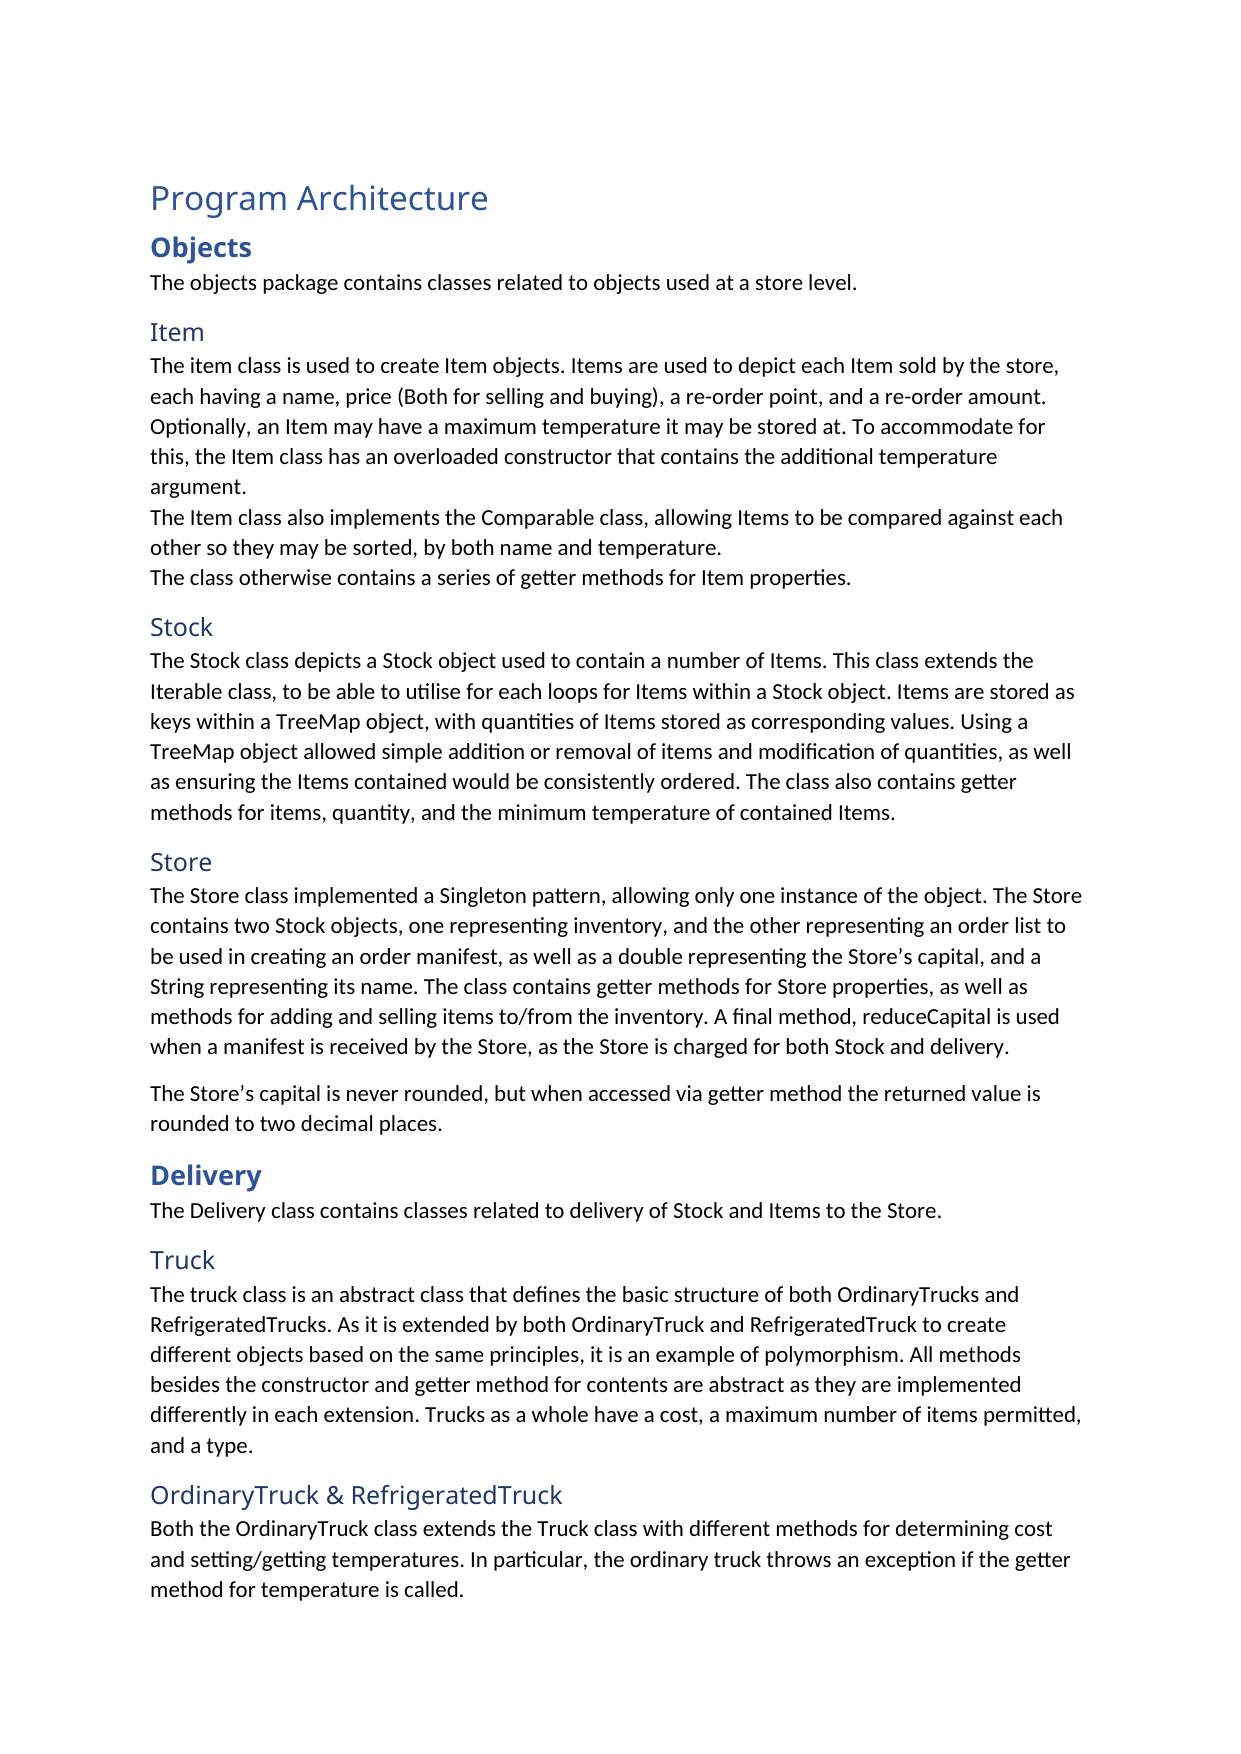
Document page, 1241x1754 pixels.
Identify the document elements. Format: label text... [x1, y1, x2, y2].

subtitle Truck [150, 1243, 1090, 1277]
text The Store class implemented a Singleton pattern, allowing only one instance of the object. The Store contains two Stock objects, one representing inventory, and the other representing an order list to be used in creating an order manifest, as well as a double representing the Store’s capital, and a String representing its name. The class contains getter methods for Store properties, as well as methods for adding and selling items to/from the inventory. A final method, reduceCapital is used when a manifest is received by the Store, as the Store is charged for both Stock and delivery. [150, 881, 1090, 1060]
text The truck class is an abstract class that defines the basic structure of both OrdinaryTrucks and RefrigeratedTrucks. As it is extended by both OrdinaryTruck and RefrigeratedTruck to create different objects based on the same principles, it is an example of polymorphism. All methods besides the constructor and getter method for contents are abstract as they are implemented differently in each extension. Trucks as a whole have a cost, a maximum number of items permitted, and a type. [150, 1280, 1090, 1459]
subtitle Objects [150, 228, 1090, 265]
text The Delivery class contains classes related to delivery of Stock and Items to the Store. [150, 1196, 1090, 1224]
text The Store’s capital is never rounded, but when accessed via getter method the returned value is rounded to two decimal places. [150, 1079, 1090, 1137]
text The objects package contains classes related to objects used at a store level. [150, 268, 1090, 296]
subtitle OrdinaryTruck & RefrigeratedTruck [150, 1478, 1090, 1512]
subtitle Stock [150, 610, 1090, 644]
text The item class is used to create Item objects. Items are used to depict each Item sold by the store, each having a name, price (Both for selling and buying), a re-order point, and a re-order amount. Optionally, an Item may have a maximum temperature it may be stored at. To accommodate for this, the Item class has an overloaded constructor that contains the additional temperature argument. The Item class also implements the Comparable class, allowing Items to be compared against each other so they may be sorted, by both name and temperature. The class otherwise contains a series of getter methods for Item properties. [150, 352, 1090, 591]
subtitle Item [150, 315, 1090, 349]
text The Stock class depicts a Stock object used to contain a number of Items. This class extends the Iterable class, to be able to utilise for each loops for Items within a Stock object. Items are stored as keys within a TreeMap object, with quantities of Items stored as corresponding values. Using a TreeMap object allowed simple addition or removal of items and modification of quantities, as well as ensuring the Items contained would be consistently ordered. The class also contains getter methods for items, quantity, and the minimum temperature of contained Items. [150, 647, 1090, 826]
subtitle Delivery [150, 1156, 1090, 1193]
subtitle Program Architecture [150, 175, 1090, 220]
subtitle Store [150, 844, 1090, 879]
text Both the OrdinaryTruck class extends the Truck class with different methods for determining cost and setting/getting temperatures. In particular, the ordinary truck throws an exception if the getter method for temperature is called. [150, 1514, 1090, 1603]
